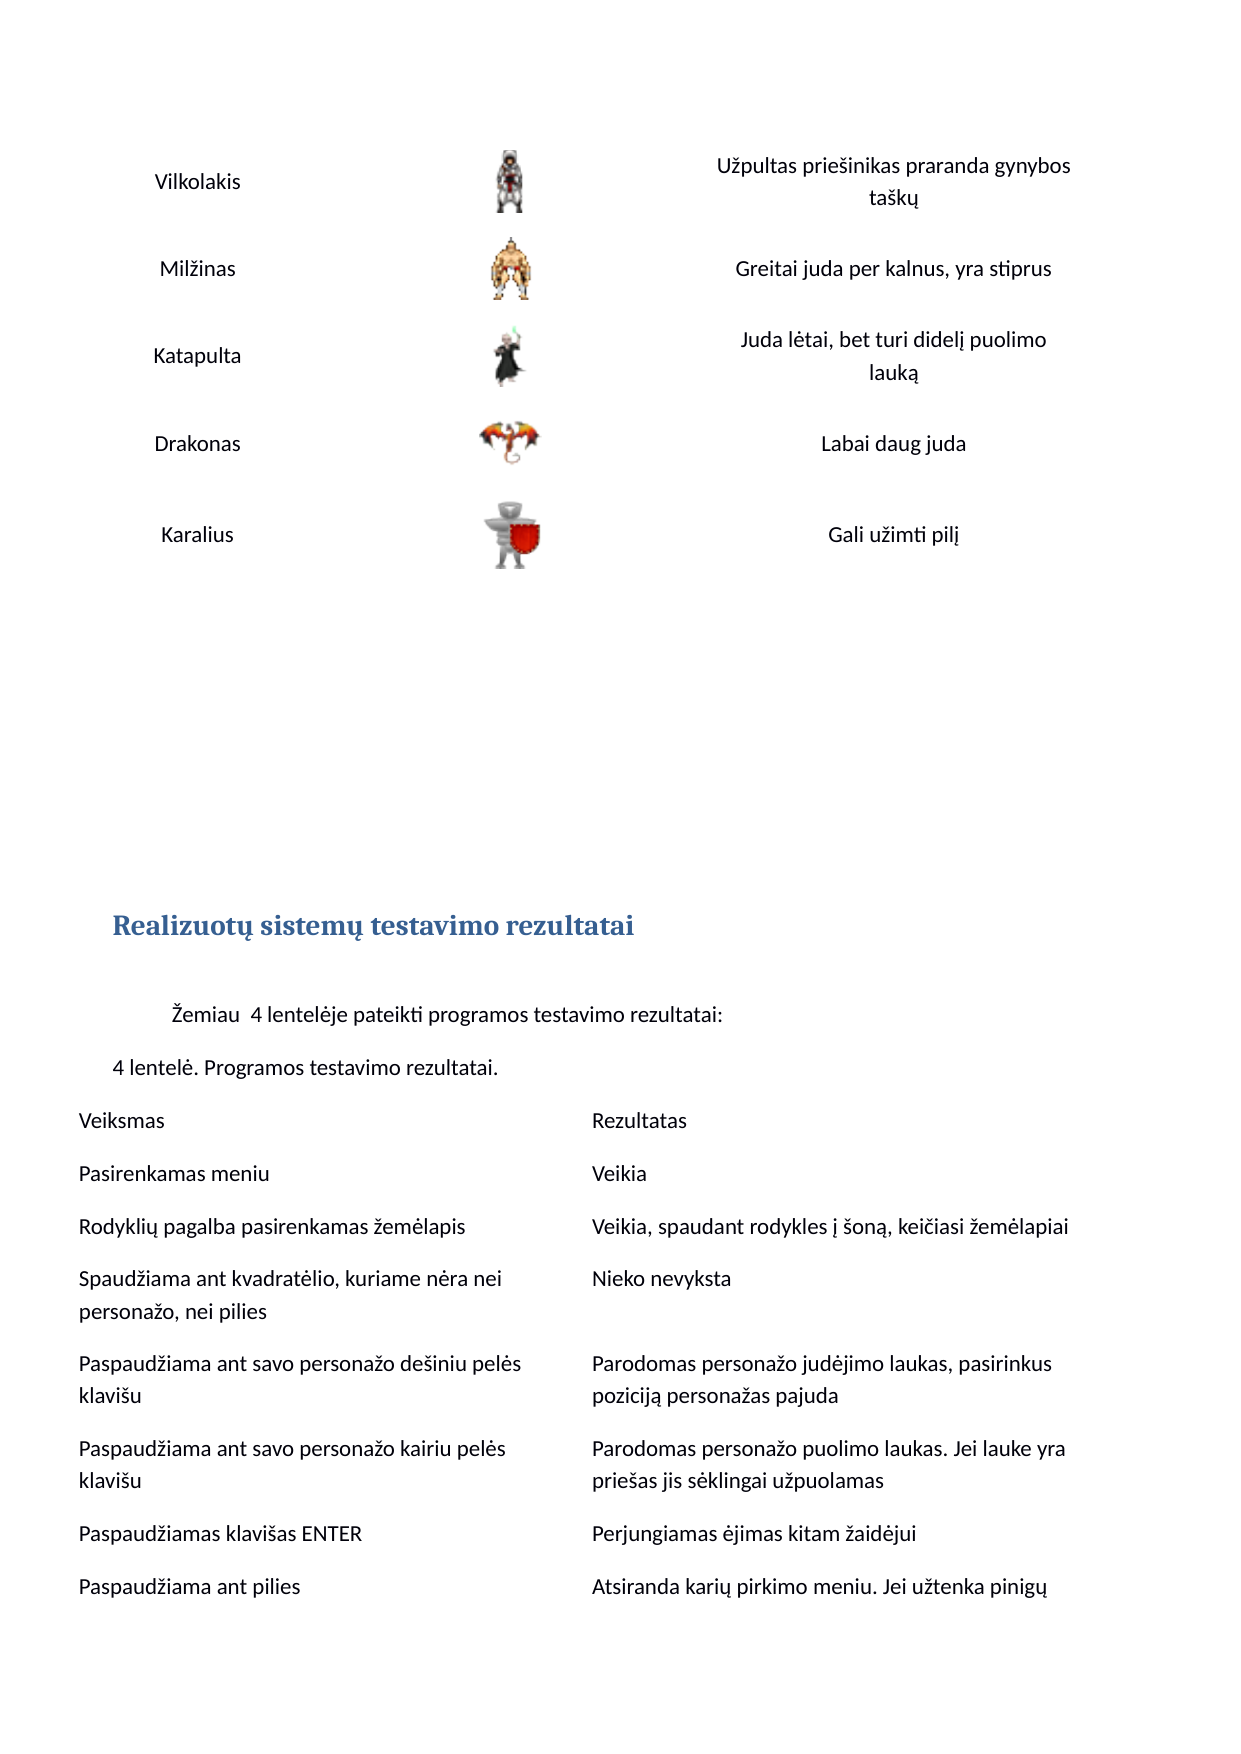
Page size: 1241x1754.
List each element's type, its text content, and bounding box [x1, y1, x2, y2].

table_cell Vilkolakis [79, 150, 316, 237]
table_cell Drakonas [79, 412, 316, 499]
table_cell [581, 1572, 1094, 1600]
table_cell Paspaudžiama ant savo personažo dešiniu pelės klavišu [68, 1350, 581, 1434]
picture [479, 411, 542, 474]
table_cell Labai daug juda [705, 412, 1083, 499]
table_cell [316, 499, 704, 594]
table_cell [316, 237, 704, 324]
table_cell Paspaudžiamas klavišas ENTER [68, 1519, 581, 1572]
table_cell Perjungiamas ėjimas kitam žaidėjui [581, 1519, 1094, 1572]
table_header Veiksmas [68, 1106, 581, 1159]
picture [479, 324, 542, 387]
text Žemiau 4 lentelėje pateikti programos testavimo rezultatai: [112, 1000, 1128, 1028]
table_cell Spaudžiama ant kvadratėlio, kuriame nėra nei personažo, nei pilies [68, 1265, 581, 1349]
picture [479, 150, 542, 213]
table_cell Milžinas [79, 237, 316, 324]
text 4 lentelė. Programos testavimo rezultatai. [112, 1053, 1128, 1081]
table_cell [316, 324, 704, 412]
table_cell Parodomas personažo puolimo laukas. Jei lauke yra priešas jis sėklingai užpuolamas [581, 1434, 1094, 1519]
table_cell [68, 1572, 581, 1600]
table_cell Veikia [581, 1159, 1094, 1212]
table_cell Veikia, spaudant rodykles į šoną, keičiasi žemėlapiai [581, 1212, 1094, 1264]
picture [479, 237, 542, 300]
picture [475, 498, 546, 569]
table_cell Rodyklių pagalba pasirenkamas žemėlapis [68, 1212, 581, 1264]
table_cell Juda lėtai, bet turi didelį puolimo lauką [705, 324, 1083, 412]
table_cell Pasirenkamas meniu [68, 1159, 581, 1212]
table_cell Nieko nevyksta [581, 1265, 1094, 1349]
list Realizuotų sistemų testavimo rezultatai [112, 909, 1128, 942]
table_header Rezultatas [581, 1106, 1094, 1159]
table_cell [316, 150, 704, 237]
table_cell Karalius [79, 499, 316, 594]
table_cell Katapulta [79, 324, 316, 412]
table_cell Užpultas priešinikas praranda gynybos taškų [705, 150, 1083, 237]
table_cell [316, 412, 704, 499]
table_cell Parodomas personažo judėjimo laukas, pasirinkus poziciją personažas pajuda [581, 1350, 1094, 1434]
table_cell Paspaudžiama ant savo personažo kairiu pelės klavišu [68, 1434, 581, 1519]
table_cell Gali užimti pilį [705, 499, 1083, 594]
table_cell Greitai juda per kalnus, yra stiprus [705, 237, 1083, 324]
